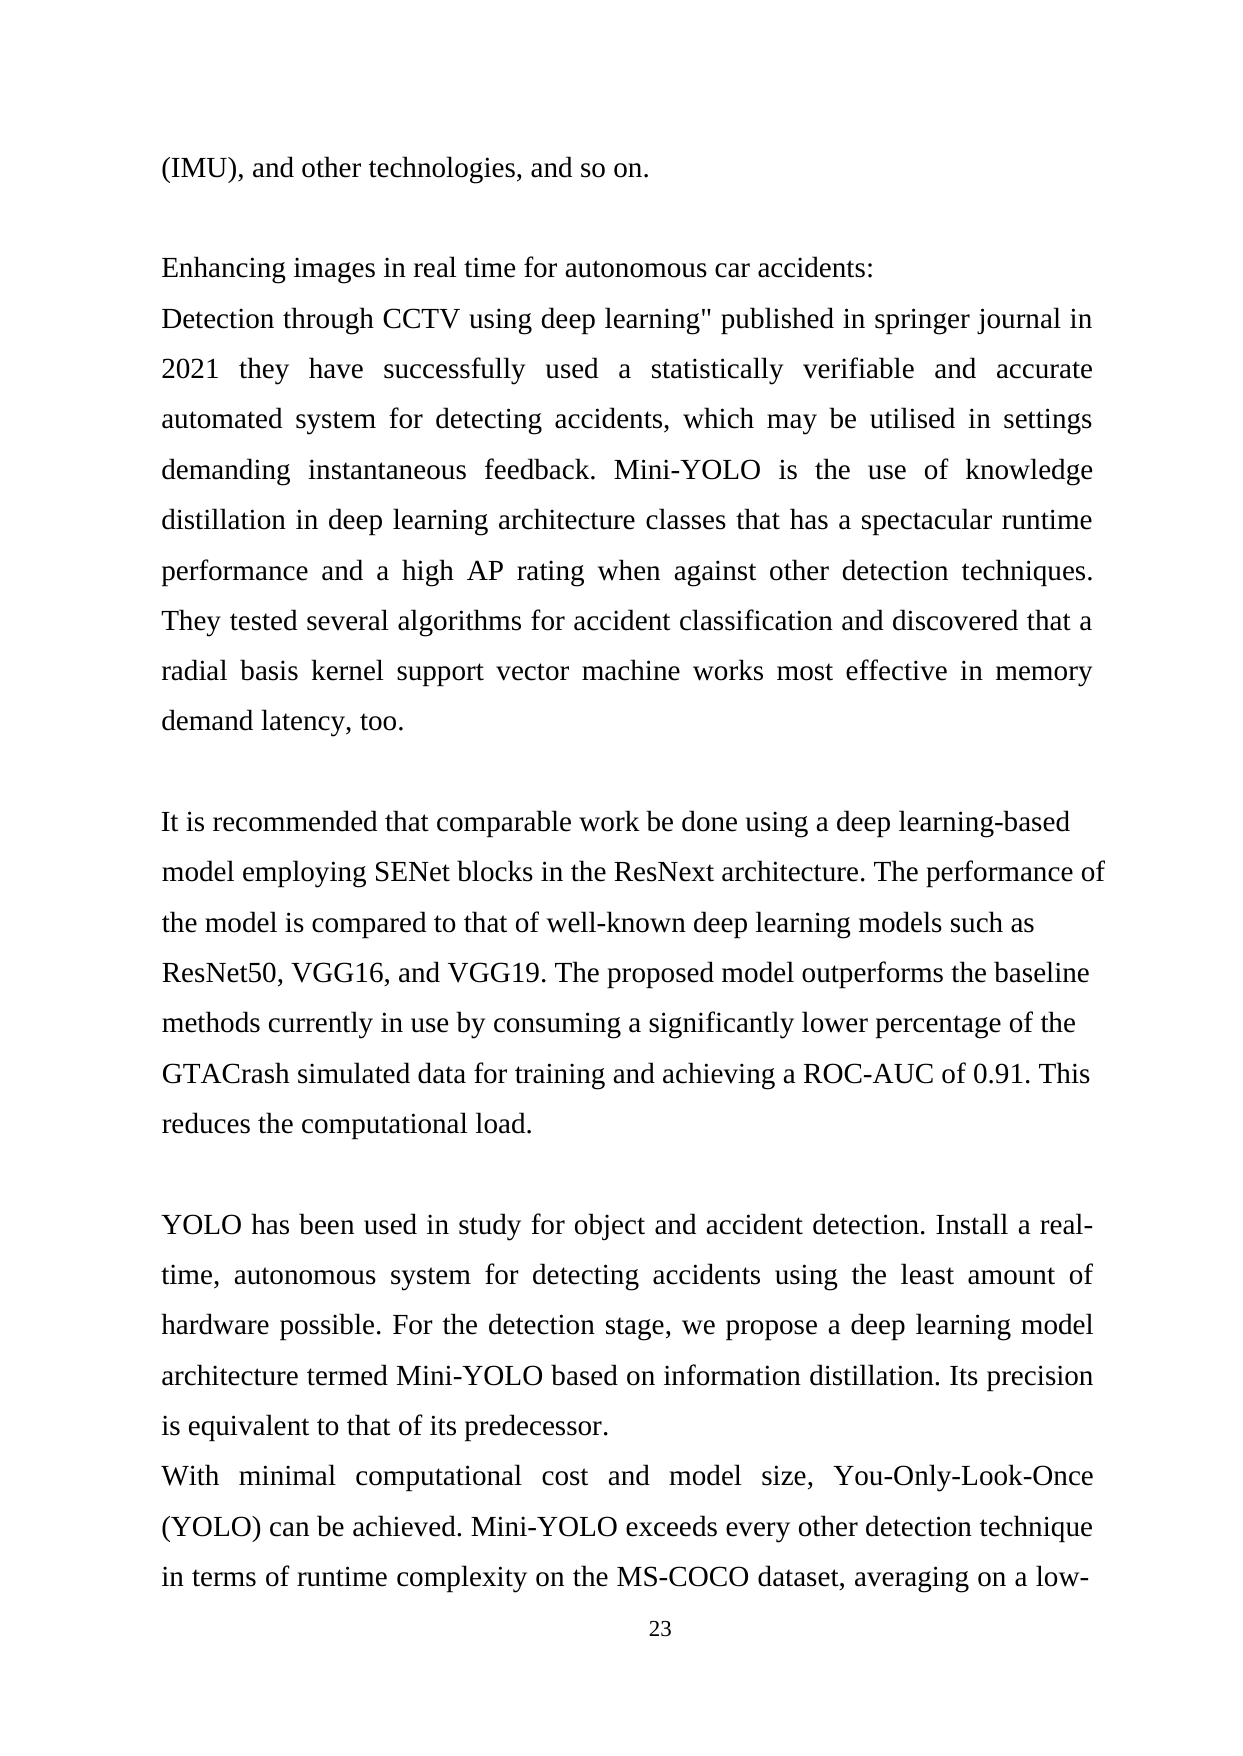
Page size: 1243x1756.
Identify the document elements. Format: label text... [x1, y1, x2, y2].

text (IMU), and other technologies, and so on. [161, 150, 1243, 183]
text With minimal computational cost and model size, You-Only-Look-Once (YOLO) can be achieved. Mini-YOLO exceeds every other detection technique in terms of runtime complexity on the MS-COCO dataset, averaging on a low- [161, 1458, 1094, 1592]
text It is recommended that comparable work be done using a deep learning-based model employing SENet blocks in the ResNext architecture. The performance of the model is compared to that of well-known deep learning models such as ResNet50, VGG16, and VGG19. The proposed model outperforms the baseline methods currently in use by consuming a significantly lower percentage of the GTACrash simulated data for training and achieving a ROC-AUC of 0.91. This reduces the computational load. [161, 804, 1107, 1139]
text Enhancing images in real time for autonomous car accidents: [161, 251, 1243, 284]
text Detection through CCTV using deep learning" published in springer journal in 2021 they have successfully used a statistically verifiable and accurate automated system for detecting accidents, which may be utilised in settings demanding instantaneous feedback. Mini-YOLO is the use of knowledge distillation in deep learning architecture classes that has a spectacular runtime performance and a high AP rating when against other detection techniques. They tested several algorithms for accident classification and discovered that a radial basis kernel support vector machine works most effective in memory demand latency, too. [161, 301, 1094, 737]
text YOLO has been used in study for object and accident detection. Install a real- time, autonomous system for detecting accidents using the least amount of hardware possible. For the detection stage, we propose a deep learning model architecture termed Mini-YOLO based on information distillation. Its precision is equivalent to that of its predecessor. [161, 1207, 1094, 1442]
